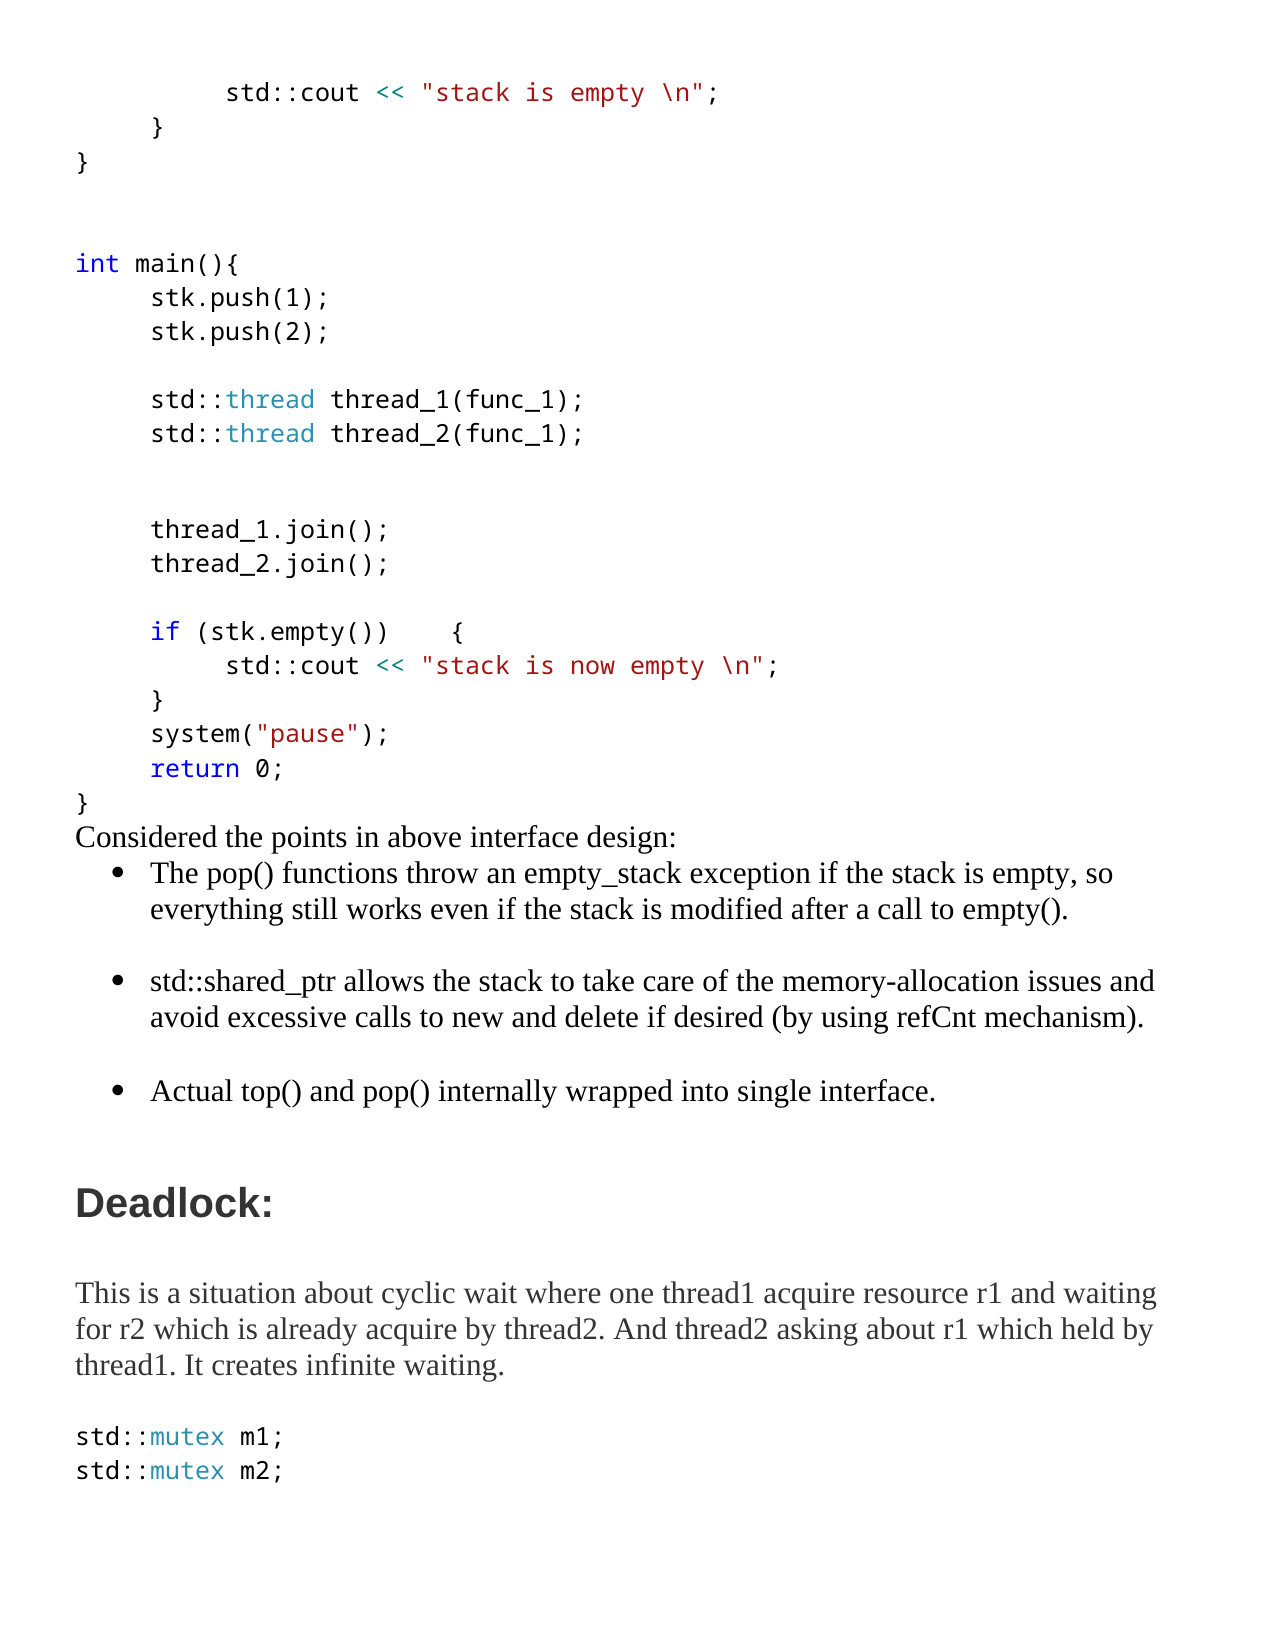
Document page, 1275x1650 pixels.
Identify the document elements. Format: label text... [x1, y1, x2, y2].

text if (stk.empty()) { [75, 614, 1200, 648]
text } [75, 109, 1200, 143]
text This is a situation about cyclic wait where one thread1 acquire resource r1 and waiting for r2 which is already acquire by thread2. And thread2 asking about r1 which held by thread1. It creates infinite waiting. [75, 1274, 1200, 1382]
list Actual top() and pop() internally wrapped into single interface. [112, 1073, 1200, 1109]
text return 0; [75, 750, 1200, 784]
text thread_1.join(); [75, 512, 1200, 546]
text } [75, 784, 1200, 818]
text std::thread thread_1(func_1); [75, 382, 1200, 416]
text std::thread thread_2(func_1); [75, 416, 1200, 450]
text std::mutex m1; [75, 1418, 1200, 1452]
text Deadlock: [75, 1179, 1200, 1227]
text Considered the points in above interface design: [75, 818, 1200, 854]
text } [75, 682, 1200, 716]
text std::cout << "stack is empty \n"; [75, 75, 1200, 109]
text stk.push(1); [75, 279, 1200, 313]
text std::mutex m2; [75, 1452, 1200, 1486]
text system("pause"); [75, 716, 1200, 750]
text } [75, 143, 1200, 177]
text std::cout << "stack is now empty \n"; [75, 648, 1200, 682]
text thread_2.join(); [75, 546, 1200, 580]
text int main(){ [75, 245, 1200, 279]
text stk.push(2); [75, 313, 1200, 347]
list std::shared_ptr allows the stack to take care of the memory-allocation issues and avoid excessive calls to new and delete if desired (by using refCnt mechanism). [112, 962, 1200, 1034]
list The pop() functions throw an empty_stack exception if the stack is empty, so everything still works even if the stack is modified after a call to empty(). [112, 854, 1200, 926]
